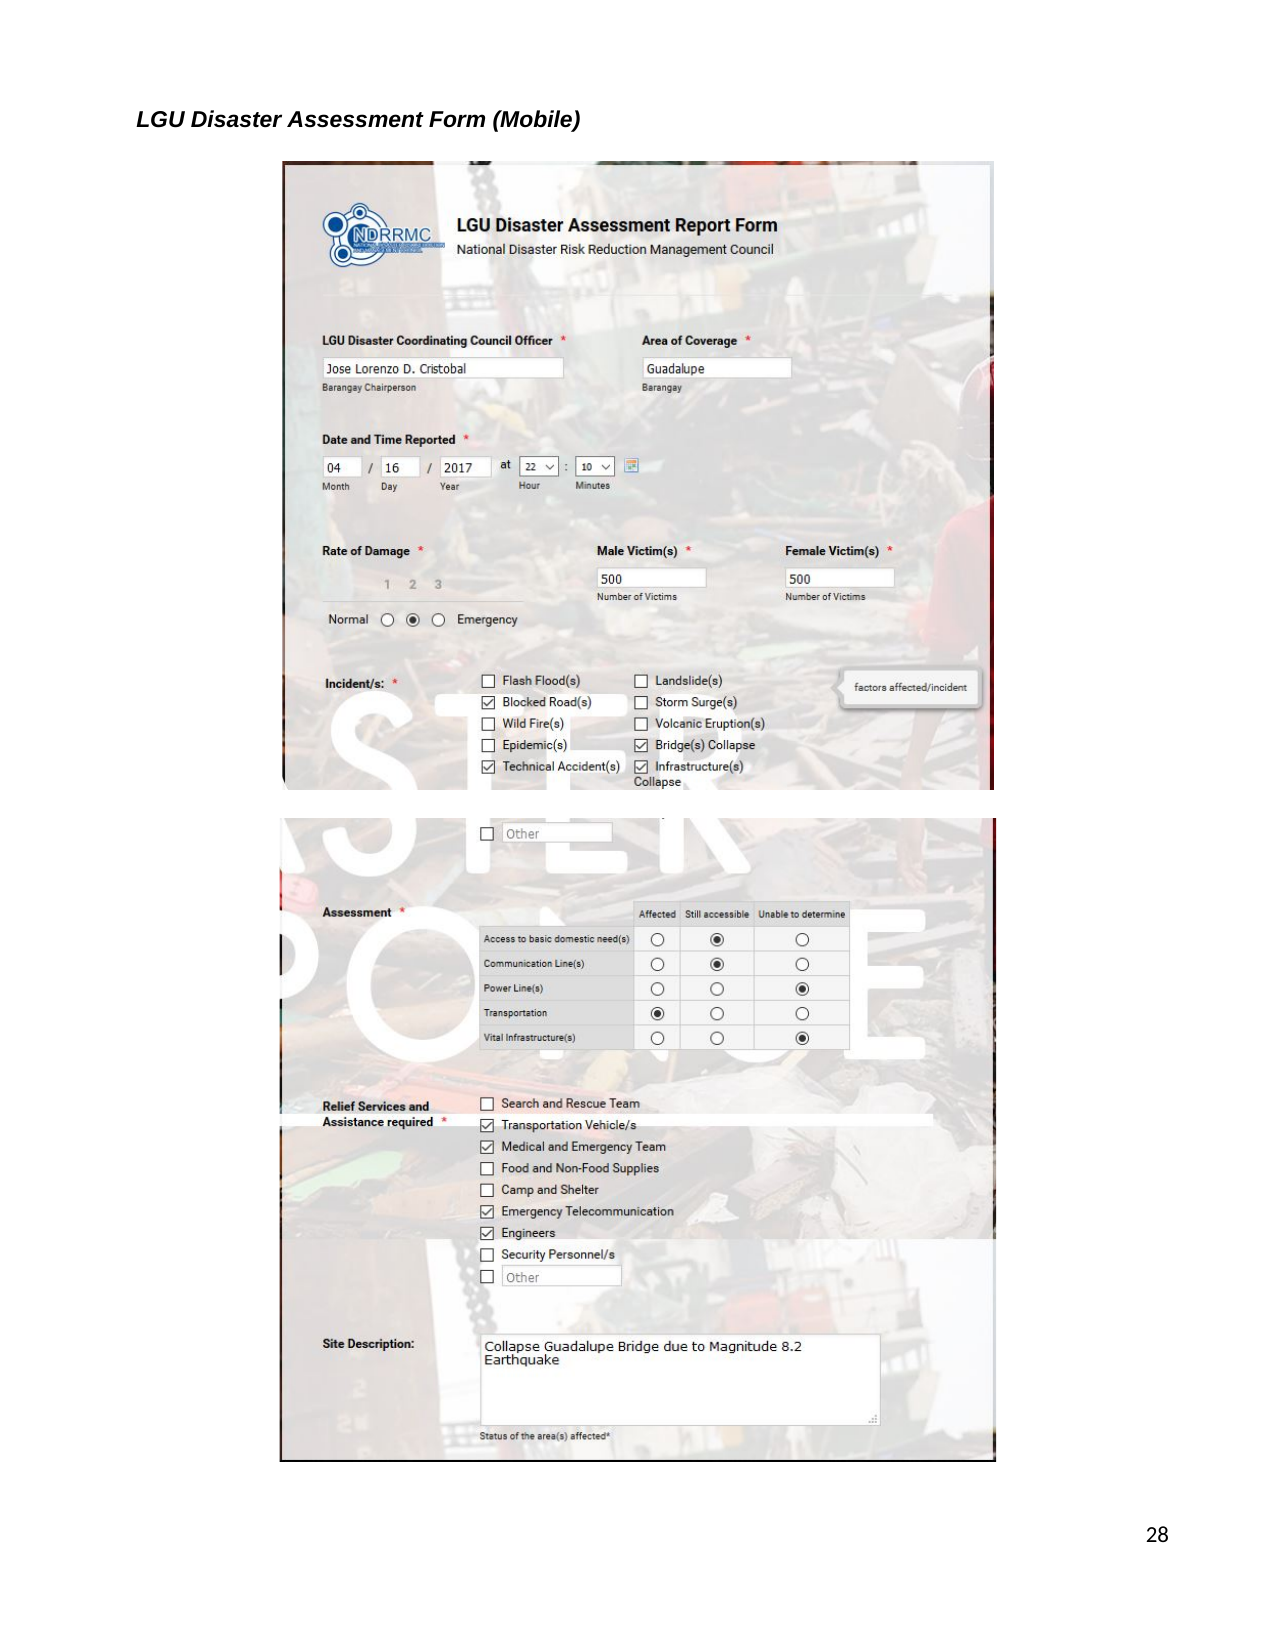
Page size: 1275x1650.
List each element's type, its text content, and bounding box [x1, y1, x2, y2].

text LGU Disaster Assessment Form (Mobile) [136, 106, 1140, 133]
picture [282, 161, 994, 790]
picture [279, 818, 997, 1462]
